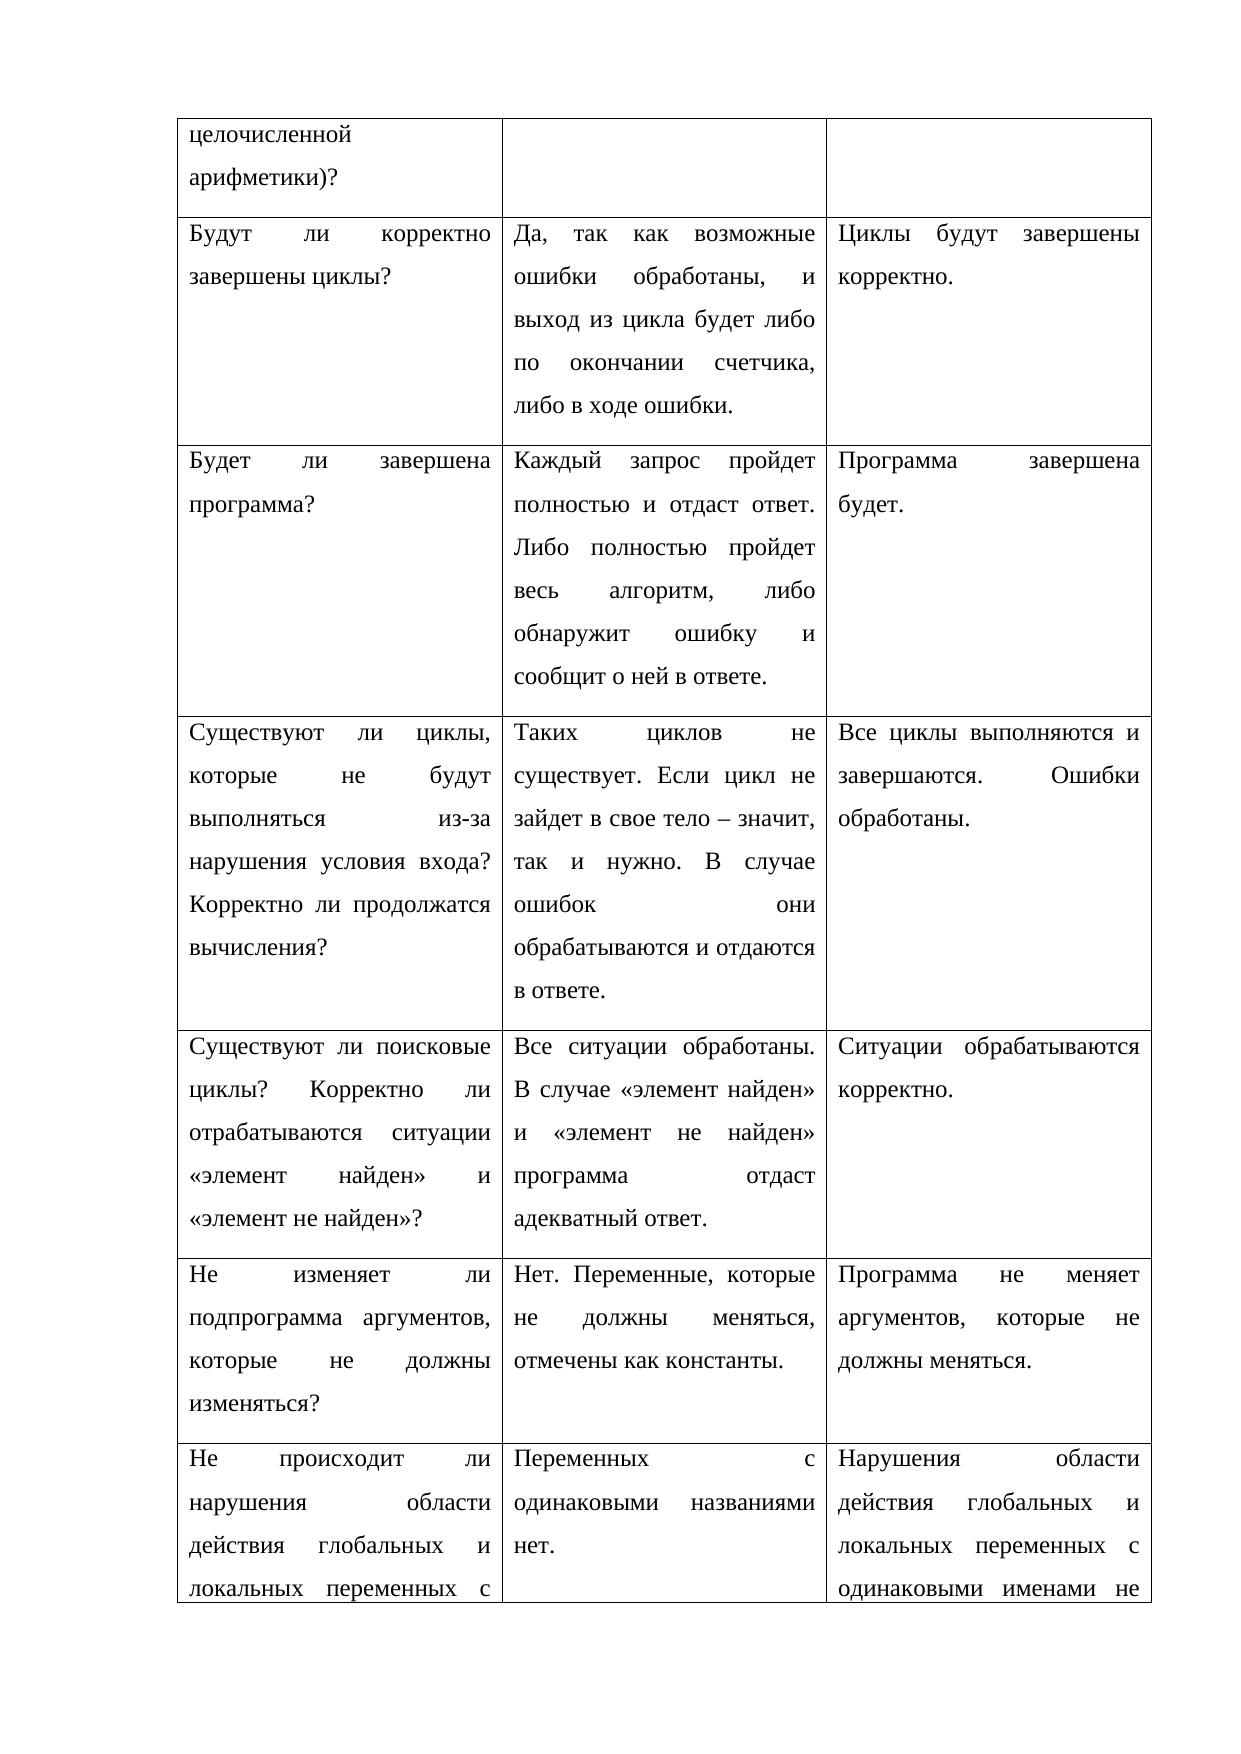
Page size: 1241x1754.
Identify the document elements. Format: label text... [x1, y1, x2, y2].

table_cell Программа завершена будет. [827, 446, 1151, 716]
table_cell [503, 1444, 826, 1602]
table_cell Ситуации обрабатываются корректно. [827, 1031, 1151, 1258]
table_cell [178, 1444, 502, 1602]
table_cell Существуют ли циклы, которые не будут выполняться из-за нарушения условия входа? Корректно ли продолжатся вычисления? [178, 717, 502, 1030]
table_cell Каждый запрос пройдет полностью и отдаст ответ. Либо полностью пройдет весь алгоритм, либо обнаружит ошибку и сообщит о ней в ответе. [503, 446, 826, 716]
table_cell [827, 119, 1151, 217]
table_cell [178, 119, 502, 217]
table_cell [827, 1444, 1151, 1602]
table_cell Существуют ли поисковые циклы? Корректно ли отрабатываются ситуации «элемент найден» и «элемент не найден»? [178, 1031, 502, 1258]
table_cell Будут ли корректно завершены циклы? [178, 218, 502, 444]
table_cell Все циклы выполняются и завершаются. Ошибки обработаны. [827, 717, 1151, 1030]
table_cell Да, так как возможные ошибки обработаны, и выход из цикла будет либо по окончании счетчика, либо в ходе ошибки. [503, 218, 826, 444]
table_cell Не изменяет ли подпрограмма аргументов, которые не должны изменяться? [178, 1259, 502, 1442]
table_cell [503, 119, 826, 217]
table_cell Таких циклов не существует. Если цикл не зайдет в свое тело – значит, так и нужно. В случае ошибок они обрабатываются и отдаются в ответе. [503, 717, 826, 1030]
table_cell Программа не меняет аргументов, которые не должны меняться. [827, 1259, 1151, 1442]
table_cell Нет. Переменные, которые не должны меняться, отмечены как константы. [503, 1259, 826, 1442]
table_cell Все ситуации обработаны. В случае «элемент найден» и «элемент не найден» программа отдаст адекватный ответ. [503, 1031, 826, 1258]
table_cell Циклы будут завершены корректно. [827, 218, 1151, 444]
table_cell Будет ли завершена программа? [178, 446, 502, 716]
